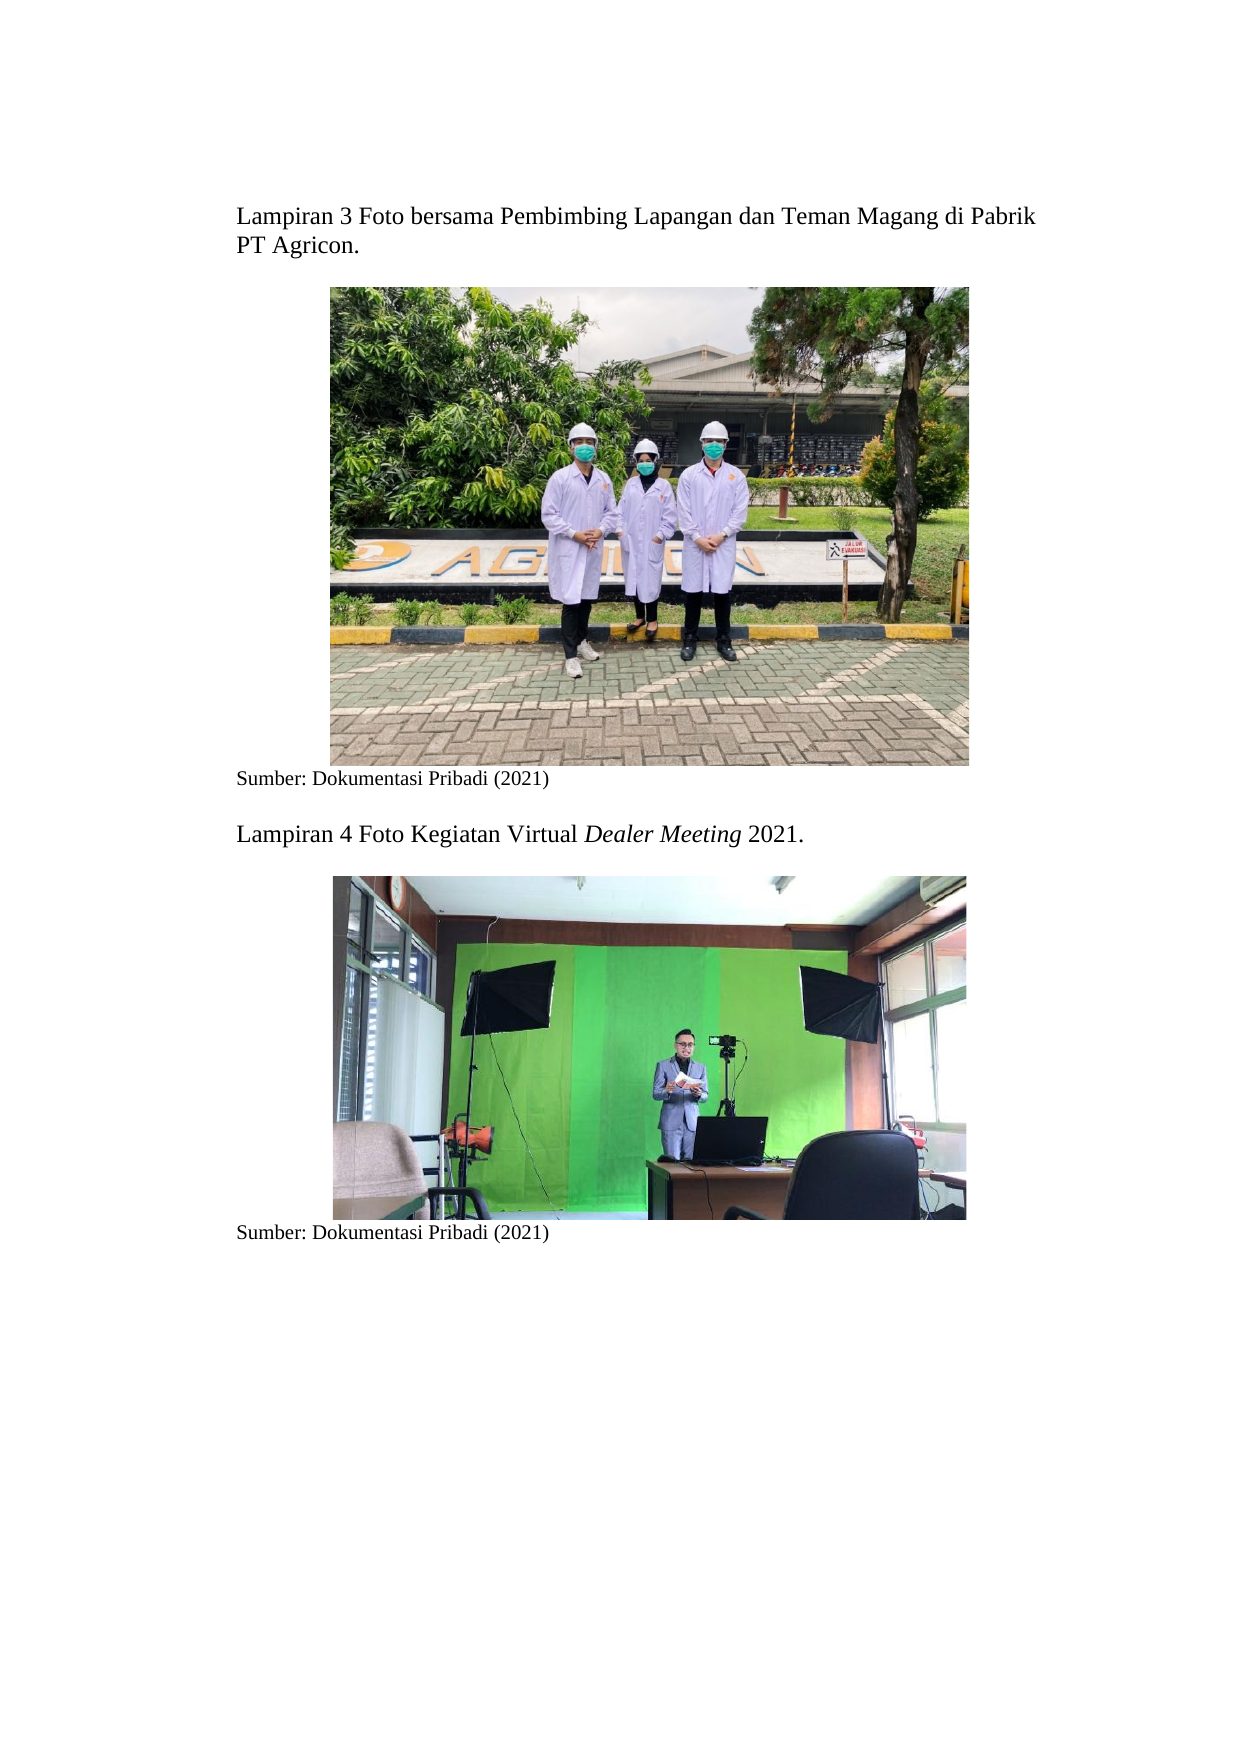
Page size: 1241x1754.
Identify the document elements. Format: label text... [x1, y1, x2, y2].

list Lampiran 3 Foto bersama Pembimbing Lapangan dan Teman Magang di Pabrik PT Agricon. [236, 201, 1063, 259]
list Sumber: Dokumentasi Pribadi (2021) [236, 766, 1063, 790]
list Sumber: Dokumentasi Pribadi (2021) [236, 1220, 1063, 1244]
picture [330, 287, 970, 766]
picture [332, 876, 967, 1220]
list Lampiran 4 Foto Kegiatan Virtual Dealer Meeting 2021. [236, 819, 1063, 847]
